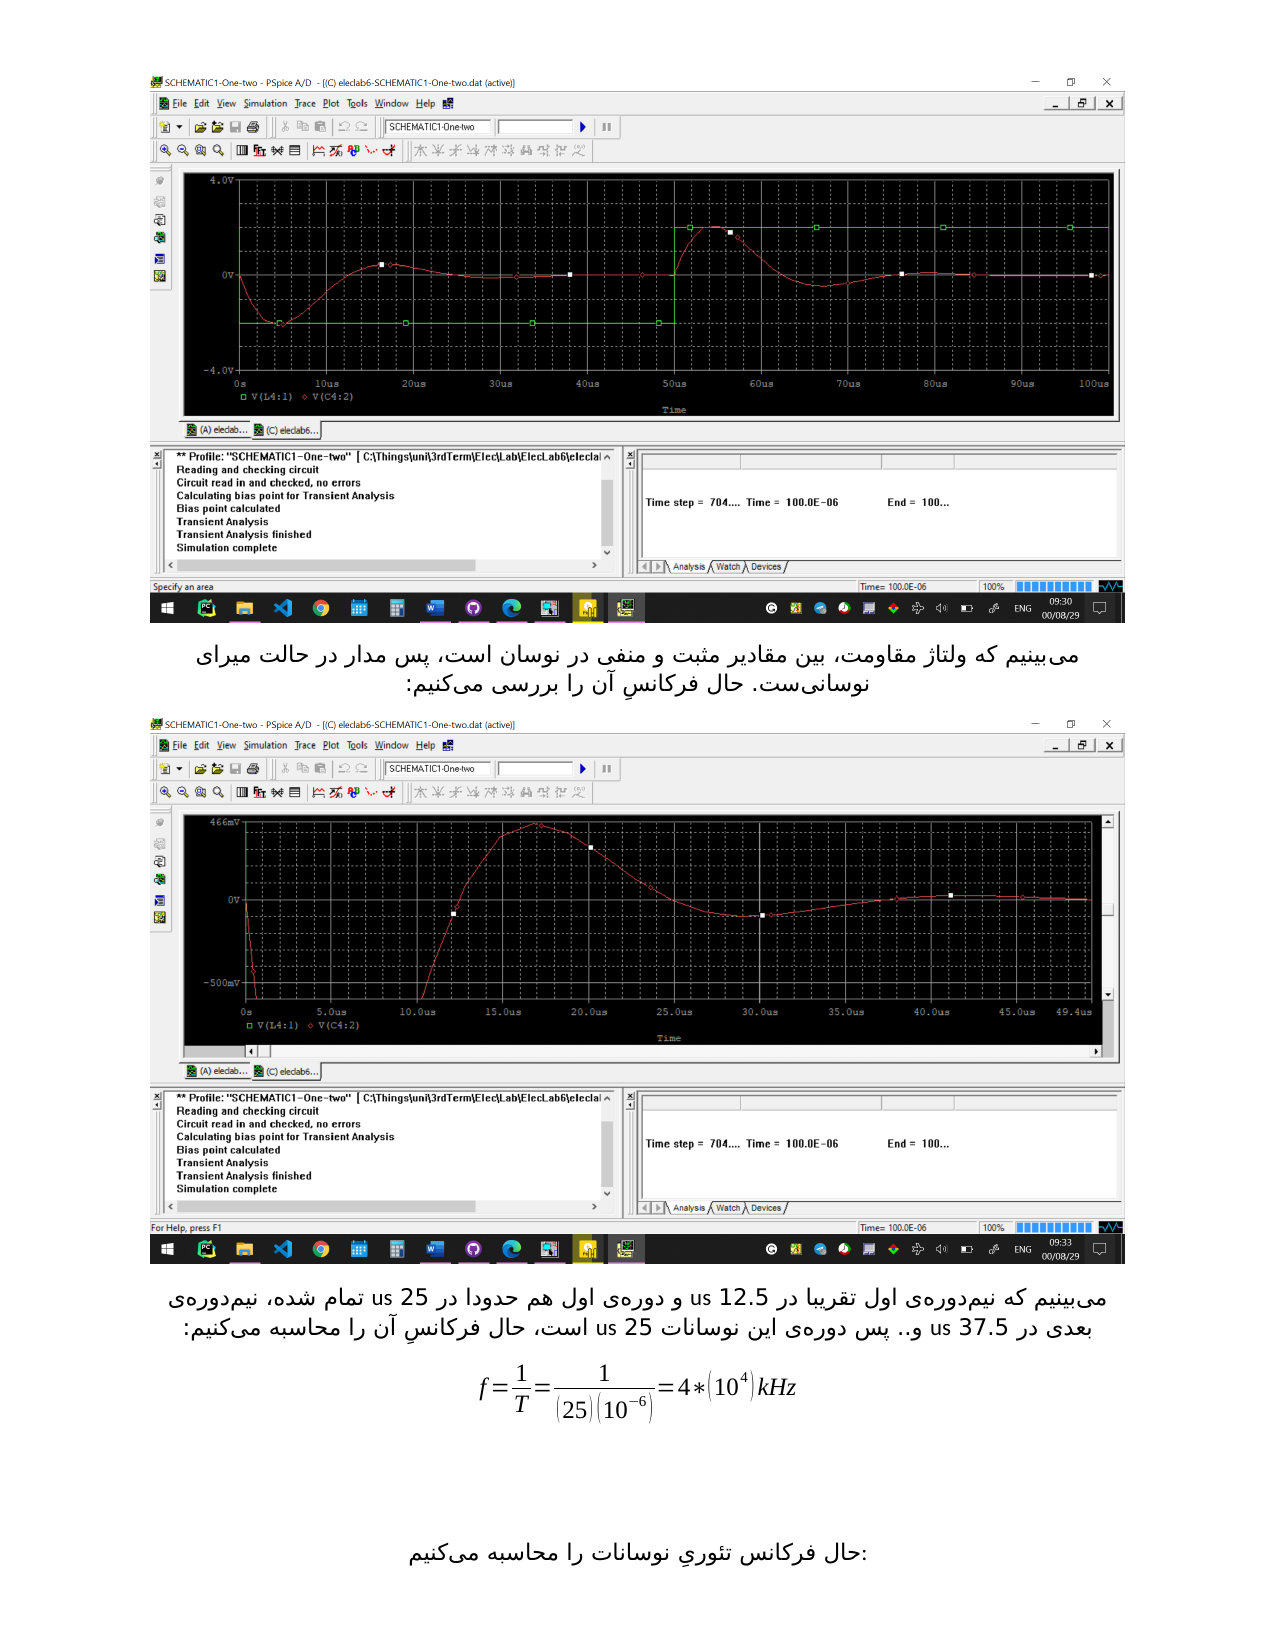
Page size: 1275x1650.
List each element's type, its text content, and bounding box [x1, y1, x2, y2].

text حال فرکانس تئوریِ نوسانات را محاسبه می‌کنیم: [150, 1538, 1125, 1566]
picture [150, 715, 1125, 1264]
picture [150, 73, 1125, 623]
text می‌بینیم که نیم‌دوره‌ی اول تقریبا در 12.5 us و دوره‌ی اول هم حدودا در 25 us تمام شده، نیم‌دوره‌ی بعدی در 37.5 us و.. پس دوره‌ی این نوسانات 25 us است، حال فرکانسِ آن را محاسبه می‌کنیم: [150, 1283, 1125, 1341]
text می‌بینیم که ولتاژ مقاومت، بین مقادیر مثبت و منفی در نوسان است، پس مدار در حالت میرای نوسانی‌ست. حال فرکانسِ آن را بررسی می‌کنیم: [150, 641, 1125, 697]
